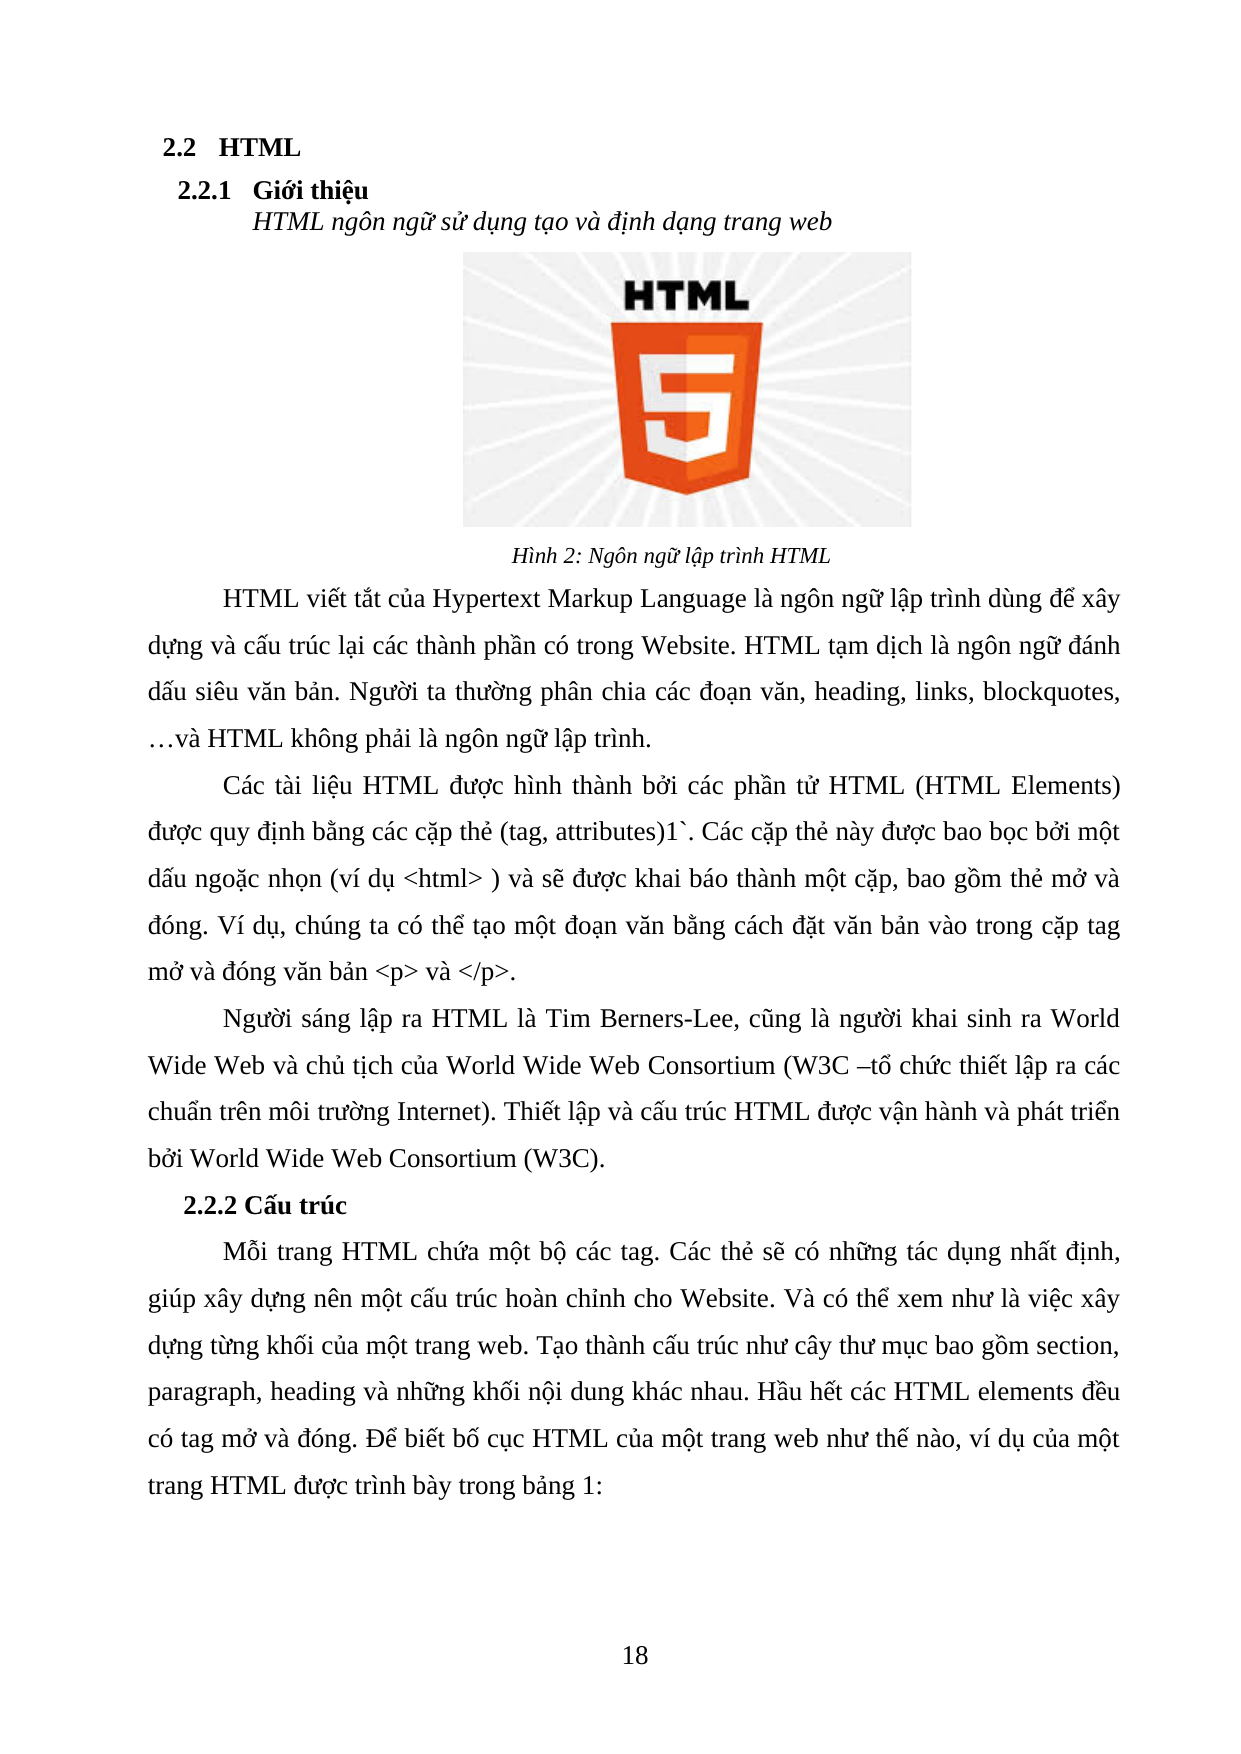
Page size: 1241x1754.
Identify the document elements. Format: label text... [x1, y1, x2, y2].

picture [463, 252, 912, 527]
text Mỗi trang HTML chứa một bộ các tag. Các thẻ sẽ có những tác dụng nhất định, giúp xây dựng nên một cấu trúc hoàn chỉnh cho Website. Và có thể xem như là việc xây dựng từng khối của một trang web. Tạo thành cấu trúc như cây thư mục bao gồm section, paragraph, heading và những khối nội dung khác nhau. Hầu hết các HTML elements đều có tag mở và đóng. Để biết bố cục HTML của một trang web như thế nào, ví dụ của một trang HTML được trình bày trong bảng 1: [148, 1235, 1122, 1500]
list HTML ngôn ngữ sử dụng tạo và định dạng trang web [252, 205, 1122, 237]
text Người sáng lập ra HTML là Tim Berners-Lee, cũng là người khai sinh ra World Wide Web và chủ tịch của World Wide Web Consortium (W3C –tổ chức thiết lập ra các chuẩn trên môi trường Internet). Thiết lập và cấu trúc HTML được vận hành và phát triển bởi World Wide Web Consortium (W3C). [148, 1002, 1122, 1173]
text Các tài liệu HTML được hình thành bởi các phần tử HTML (HTML Elements) được quy định bằng các cặp thẻ (tag, attributes)1`. Các cặp thẻ này được bao bọc bởi một dấu ngoặc nhọn (ví dụ <html> ) và sẽ được khai báo thành một cặp, bao gồm thẻ mở và đóng. Ví dụ, chúng ta có thể tạo một đoạn văn bằng cách đặt văn bản vào trong cặp tag mở và đóng văn bản <p> và </p>. [148, 769, 1122, 987]
subtitle 2.2.2 Cấu trúc [183, 1189, 1122, 1220]
subtitle Giới thiệu [177, 174, 1122, 205]
text HTML viết tắt của Hypertext Markup Language là ngôn ngữ lập trình dùng để xây dựng và cấu trúc lại các thành phần có trong Website. HTML tạm dịch là ngôn ngữ đánh dấu siêu văn bản. Người ta thường phân chia các đoạn văn, heading, links, blockquotes,…và HTML không phải là ngôn ngữ lập trình. [148, 582, 1122, 753]
text Hình 2: Ngôn ngữ lập trình HTML [148, 543, 1122, 569]
subtitle HTML [162, 131, 1122, 162]
